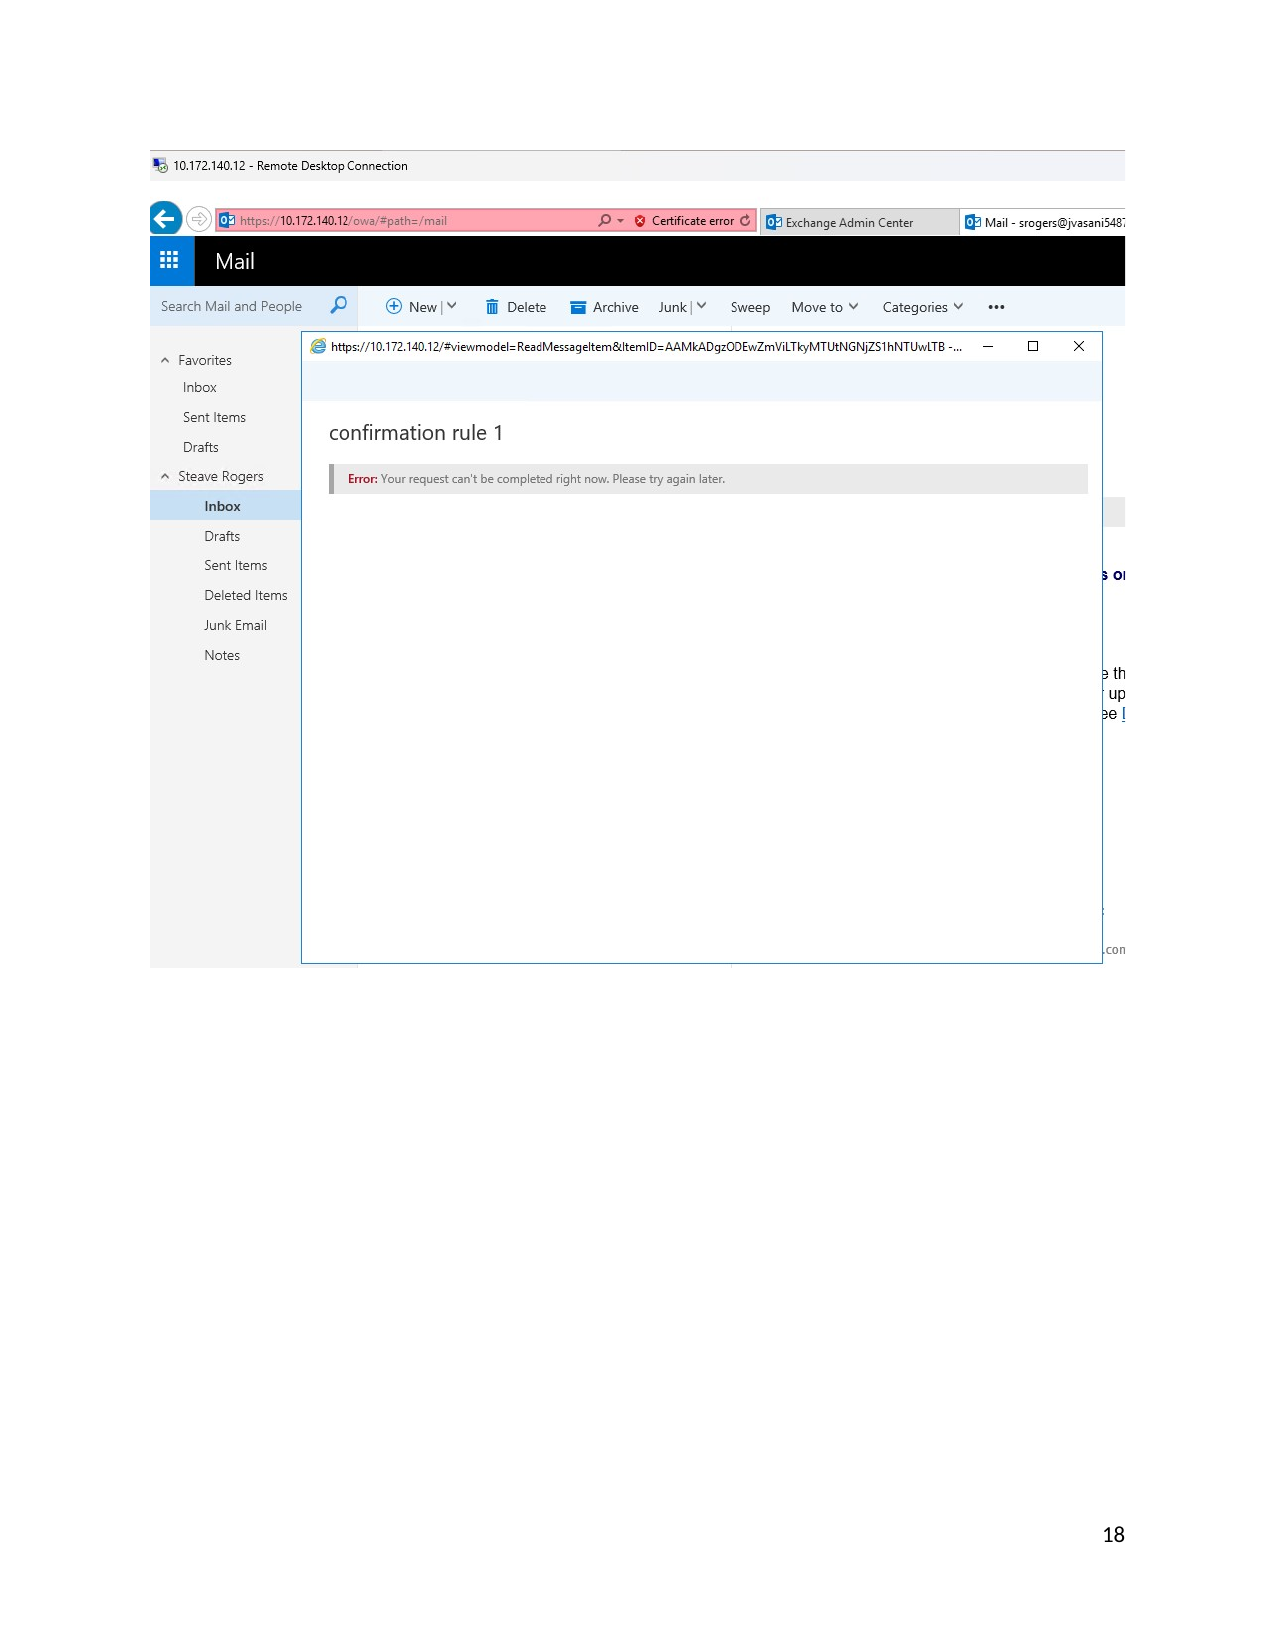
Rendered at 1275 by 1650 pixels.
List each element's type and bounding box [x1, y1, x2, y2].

picture [154, 210, 174, 227]
picture [150, 150, 1125, 968]
